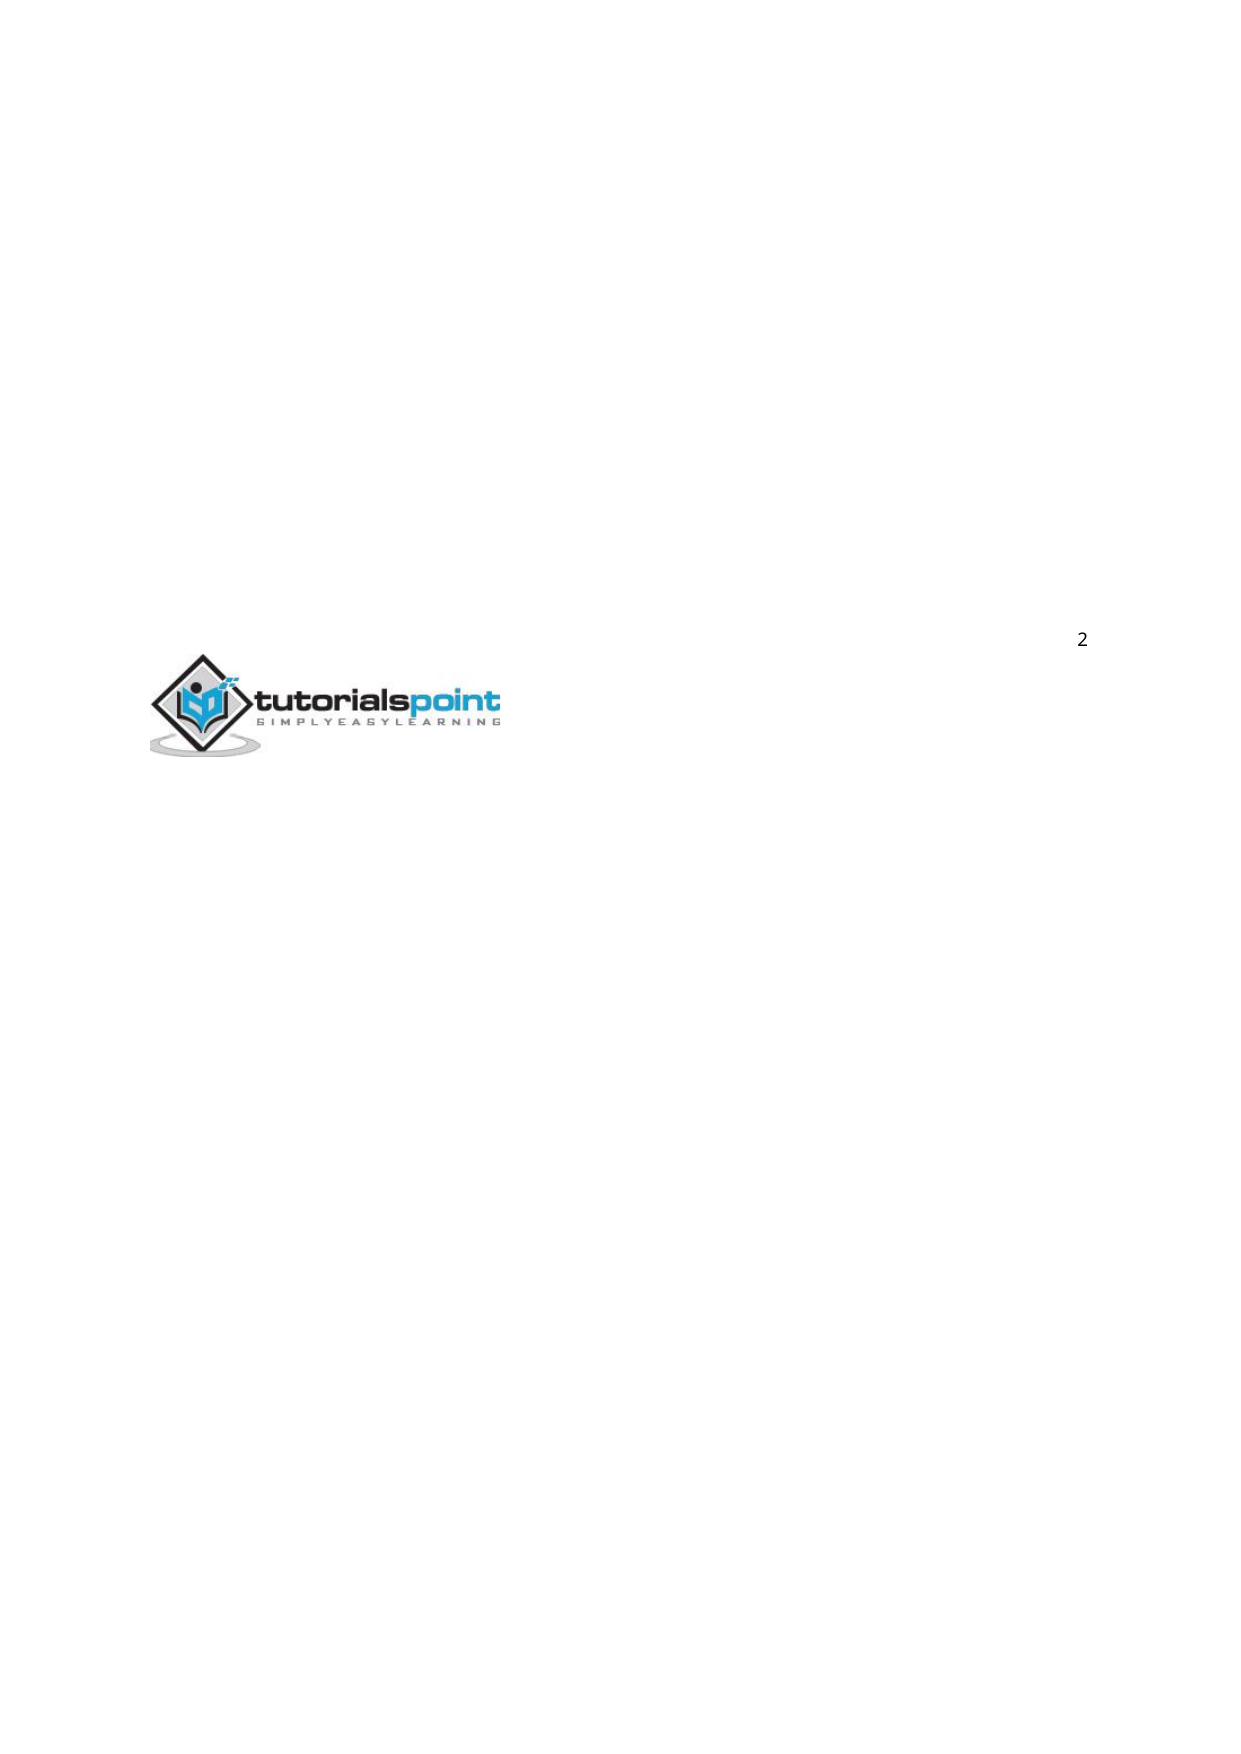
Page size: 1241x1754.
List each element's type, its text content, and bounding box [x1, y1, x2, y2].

text 2 [1077, 627, 1090, 652]
picture [150, 654, 501, 757]
